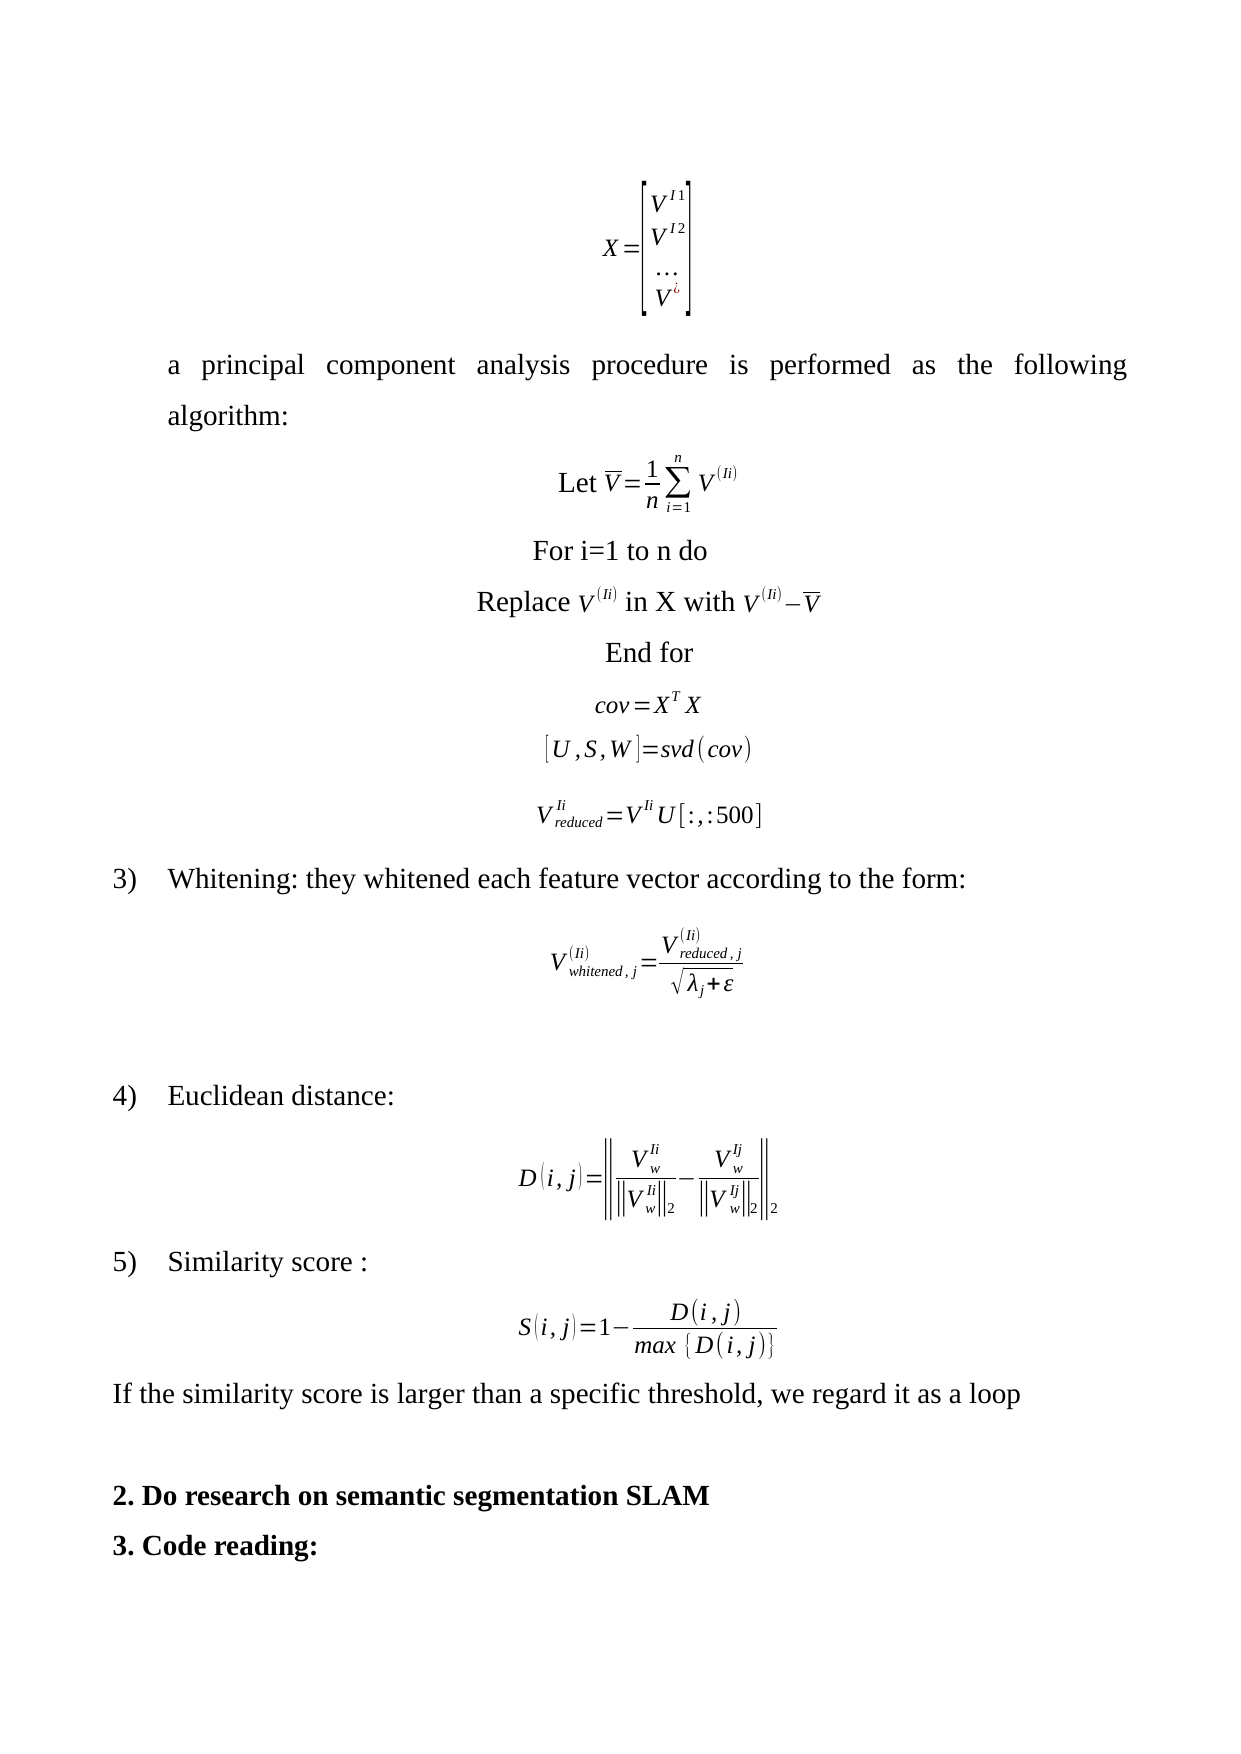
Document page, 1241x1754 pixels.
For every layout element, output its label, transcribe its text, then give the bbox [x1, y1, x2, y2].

list Let [167, 449, 1128, 517]
list Euclidean distance: [112, 1078, 1128, 1112]
list Whitening: they whitened each feature vector according to the form: [112, 861, 1128, 895]
text For i=1 to n do [112, 533, 1128, 567]
text 2. Do research on semantic segmentation SLAM [112, 1477, 1128, 1511]
text Replace in X with [112, 584, 1128, 618]
text End for [112, 635, 1128, 669]
text If the similarity score is larger than a specific threshold, we regard it as a loop [112, 1376, 1128, 1410]
list a principal component analysis procedure is performed as the following algorithm: [167, 347, 1128, 432]
list Similarity score : [112, 1244, 1128, 1278]
text 3. Code reading: [112, 1528, 1128, 1562]
